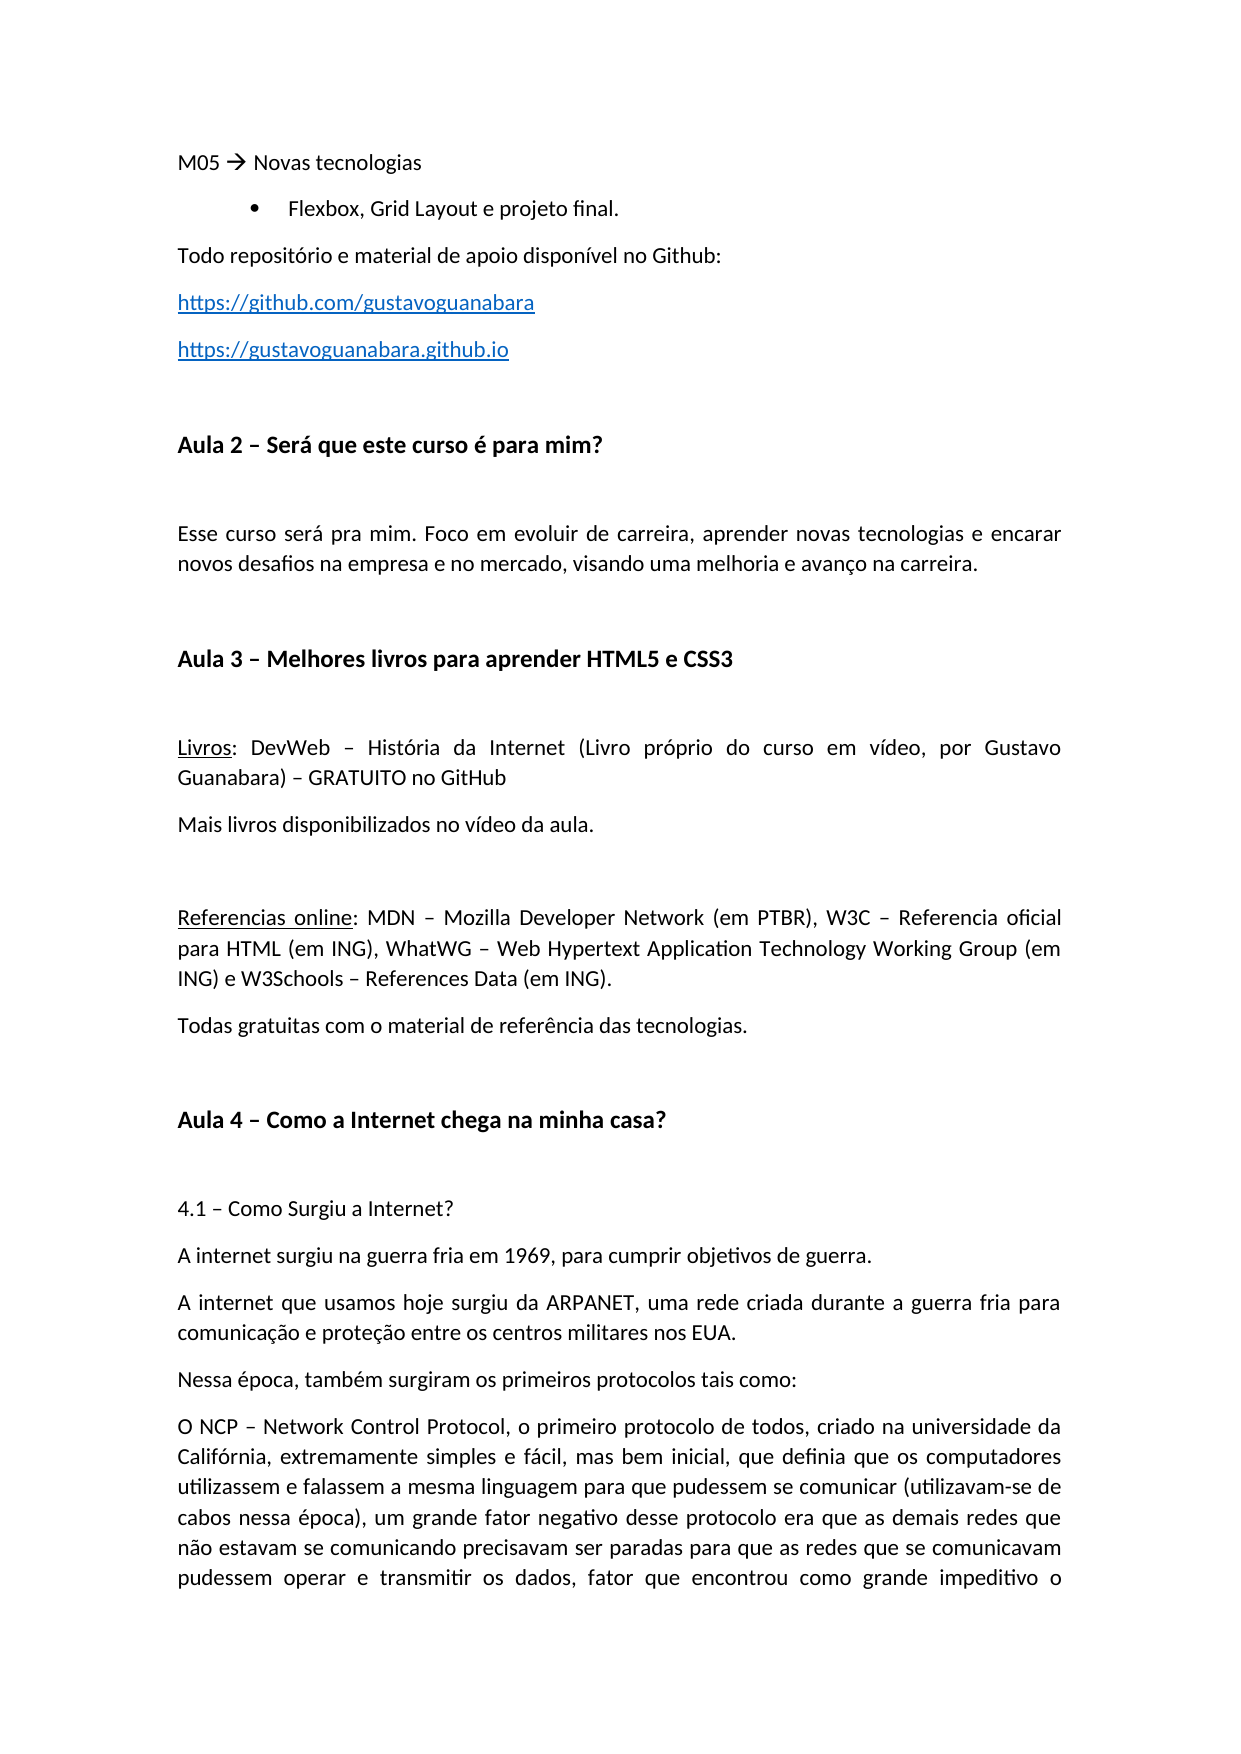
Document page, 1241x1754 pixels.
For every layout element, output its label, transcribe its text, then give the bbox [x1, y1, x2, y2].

subtitle Aula 3 – Melhores livros para aprender HTML5 e CSS3 [177, 643, 1063, 673]
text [177, 1412, 1063, 1591]
text M05 Novas tecnologias [177, 148, 1063, 176]
text A internet que usamos hoje surgiu da ARPANET, uma rede criada durante a guerra fria para comunicação e proteção entre os centros militares nos EUA. [177, 1288, 1063, 1346]
subtitle Aula 2 – Será que este curso é para mim? [177, 429, 1063, 459]
text Livros: DevWeb – História da Internet (Livro próprio do curso em vídeo, por Gustavo Guanabara) – GRATUITO no GitHub [177, 733, 1063, 791]
text Todo repositório e material de apoio disponível no Github: [177, 241, 1063, 269]
text https://gustavoguanabara.github.io [177, 335, 1063, 363]
text Nessa época, também surgiram os primeiros protocolos tais como: [177, 1365, 1063, 1393]
text Todas gratuitas com o material de referência das tecnologias. [177, 1011, 1063, 1039]
text Referencias online: MDN – Mozilla Developer Network (em PTBR), W3C – Referencia oficial para HTML (em ING), WhatWG – Web Hypertext Application Technology Working Group (em ING) e W3Schools – References Data (em ING). [177, 903, 1063, 992]
text Esse curso será pra mim. Foco em evoluir de carreira, aprender novas tecnologias e encarar novos desafios na empresa e no mercado, visando uma melhoria e avanço na carreira. [177, 519, 1063, 577]
text A internet surgiu na guerra fria em 1969, para cumprir objetivos de guerra. [177, 1241, 1063, 1269]
list Flexbox, Grid Layout e projeto final. [251, 194, 1063, 222]
text https://github.com/gustavoguanabara [177, 288, 1063, 316]
subtitle Aula 4 – Como a Internet chega na minha casa? [177, 1104, 1063, 1135]
text Mais livros disponibilizados no vídeo da aula. [177, 810, 1063, 838]
text 4.1 – Como Surgiu a Internet? [177, 1194, 1063, 1222]
